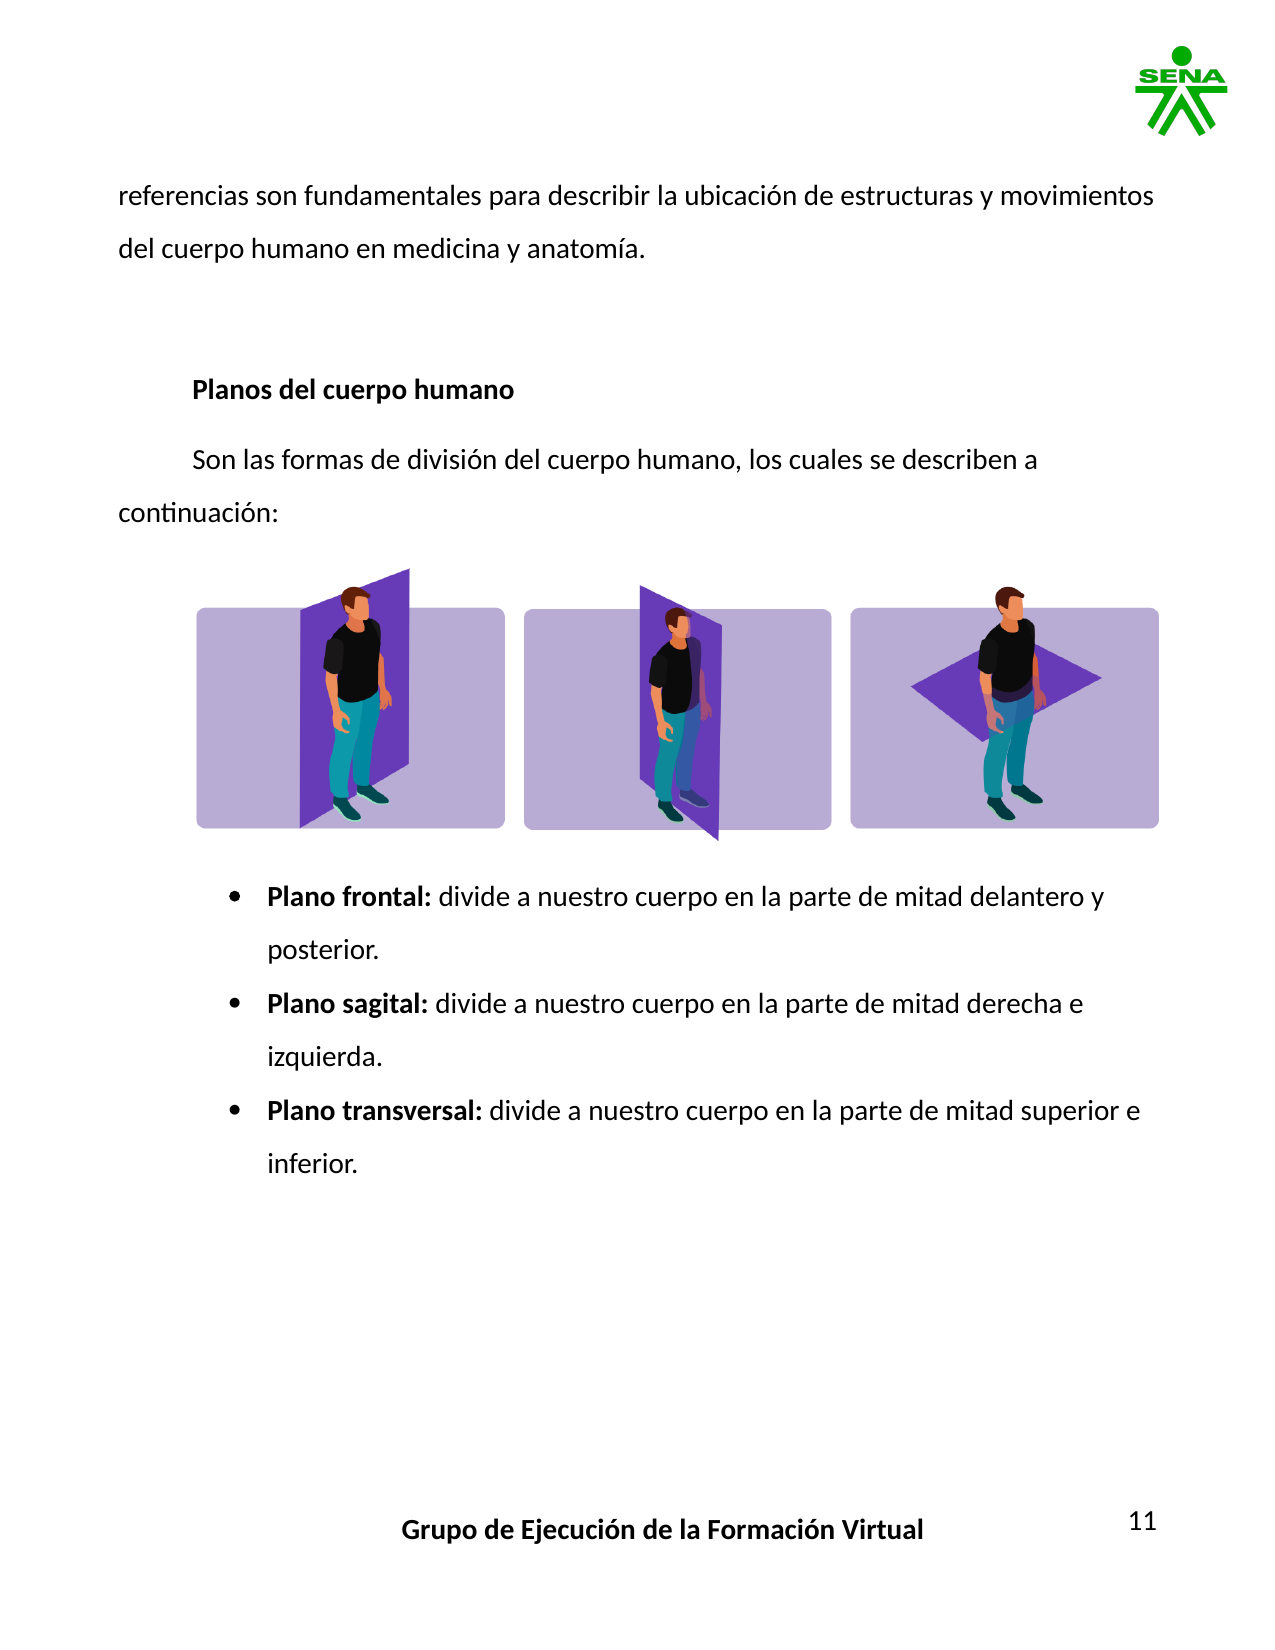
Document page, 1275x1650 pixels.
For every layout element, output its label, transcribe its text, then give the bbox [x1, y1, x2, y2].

picture [192, 564, 1165, 844]
text Planos del cuerpo humano [118, 371, 1157, 406]
list Plano frontal: divide a nuestro cuerpo en la parte de mitad delantero y posterior. [229, 878, 1157, 967]
list Plano transversal: divide a nuestro cuerpo en la parte de mitad superior e inferior. [229, 1092, 1157, 1181]
text Son las formas de división del cuerpo humano, los cuales se describen a continuación: [118, 441, 1157, 530]
picture [1135, 46, 1228, 136]
list Plano sagital: divide a nuestro cuerpo en la parte de mitad derecha e izquierda. [229, 985, 1157, 1074]
